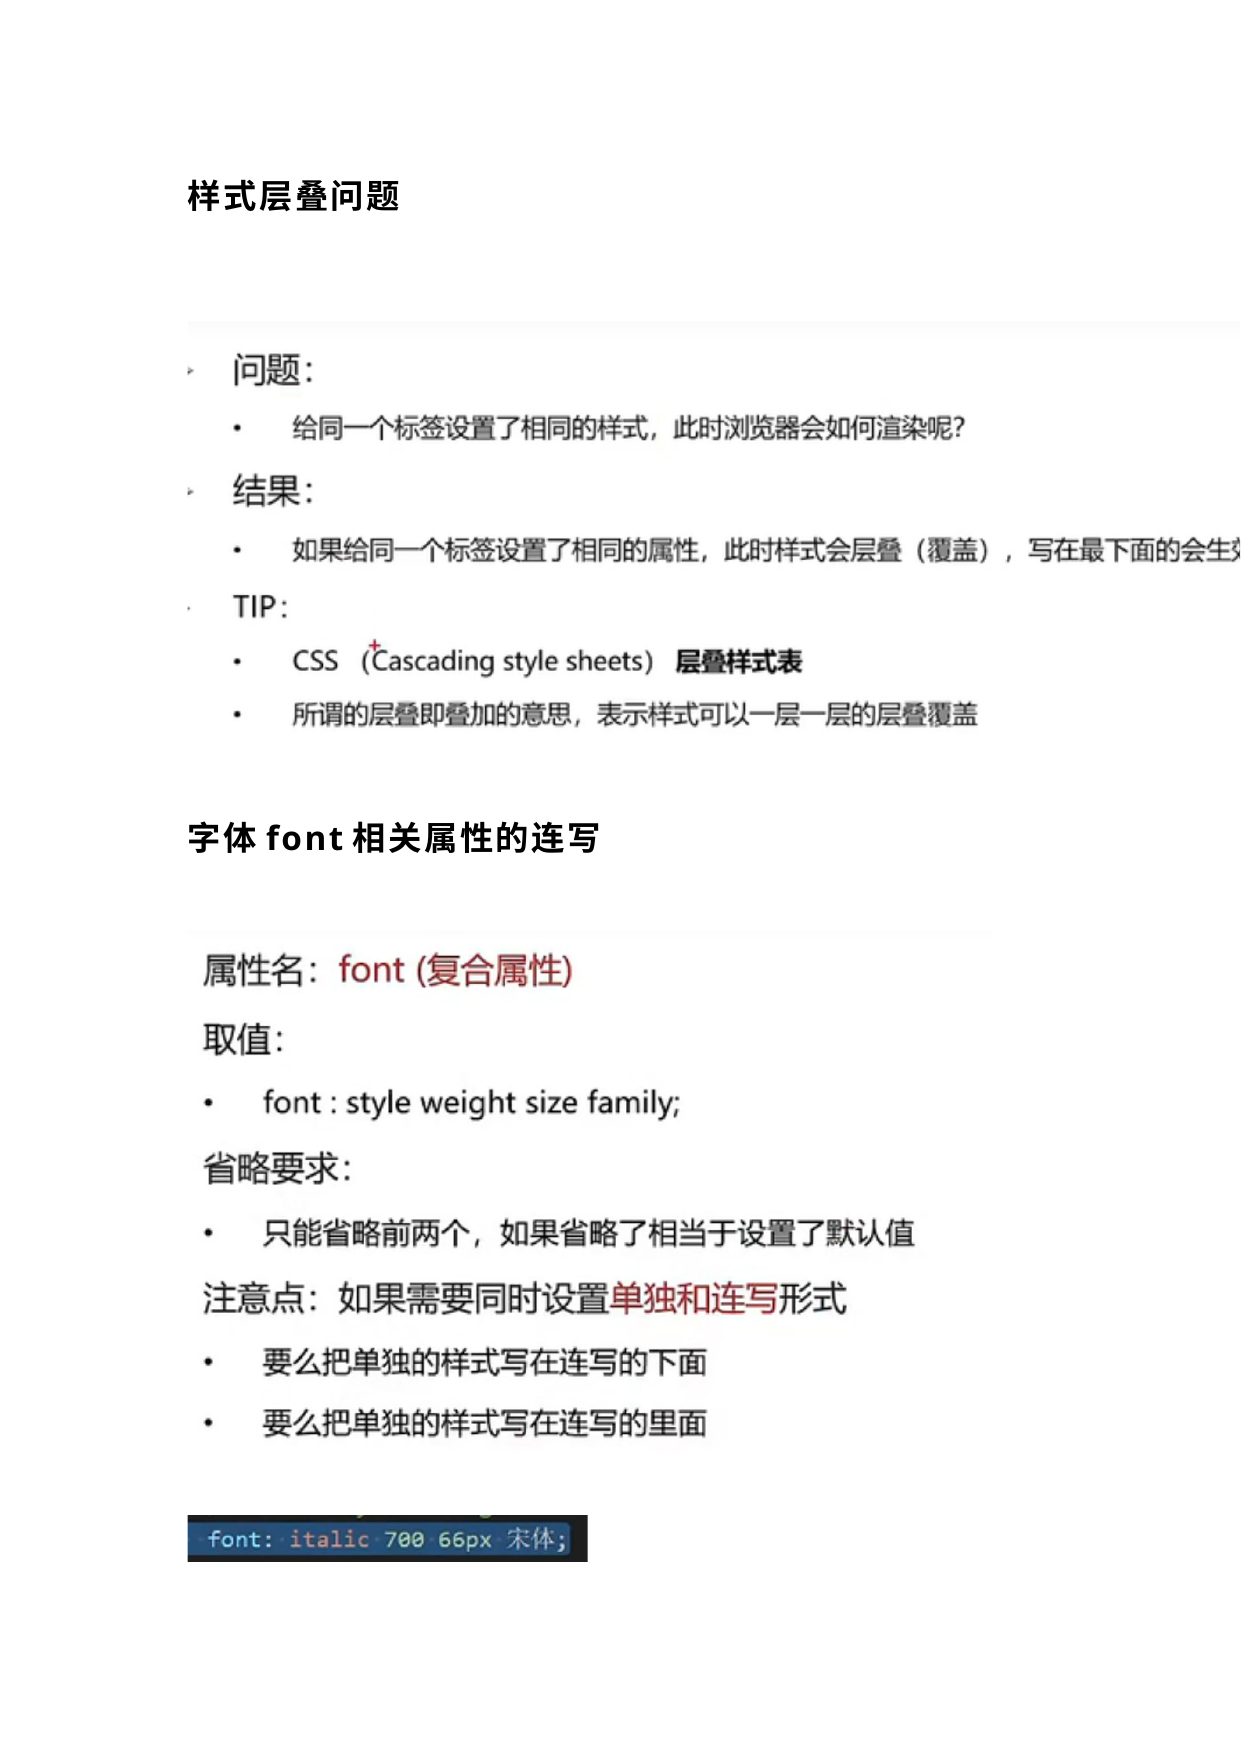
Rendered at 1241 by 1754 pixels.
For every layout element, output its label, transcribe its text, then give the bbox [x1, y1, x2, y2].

subtitle 字体font相关属性的连写 [187, 803, 1053, 868]
picture [187, 321, 1241, 761]
picture [187, 1515, 588, 1562]
subtitle 样式层叠问题 [187, 162, 1053, 227]
picture [187, 930, 993, 1499]
